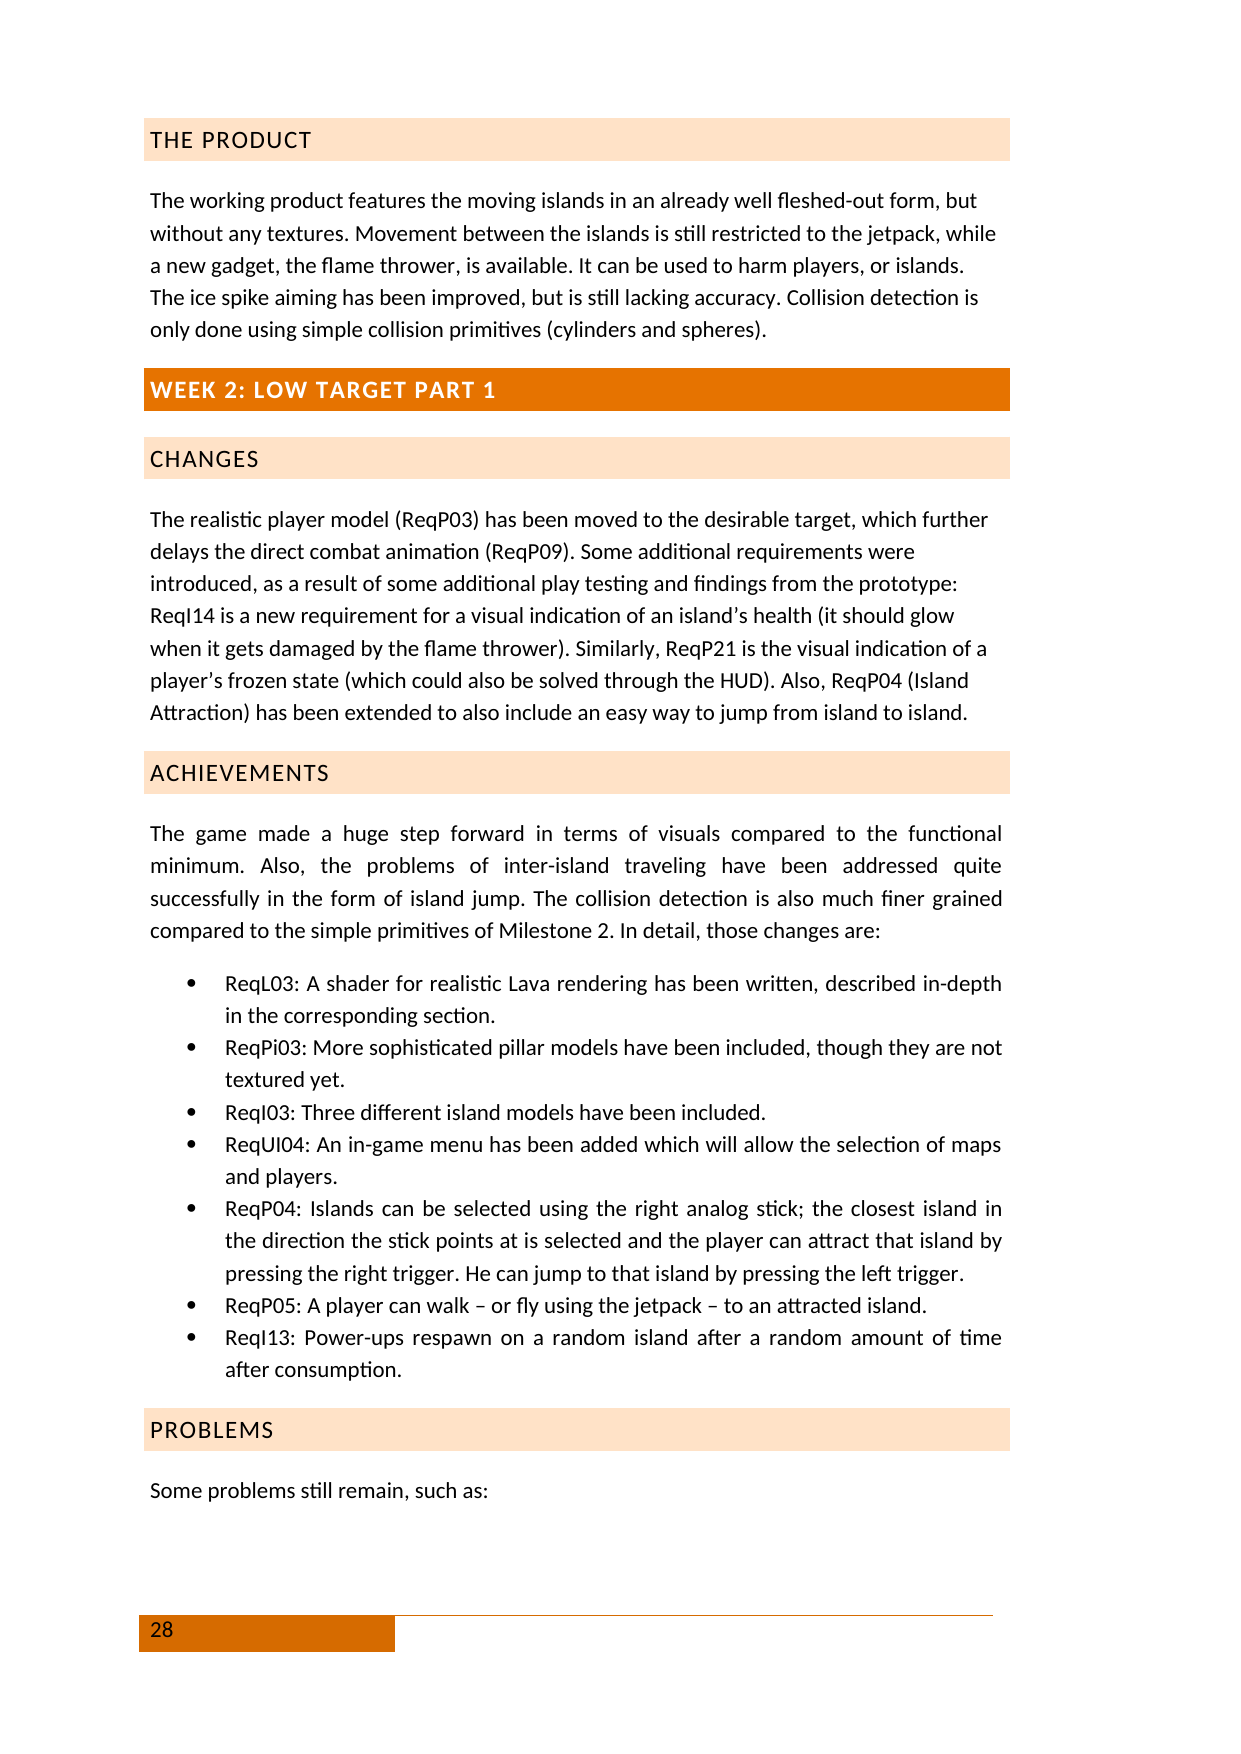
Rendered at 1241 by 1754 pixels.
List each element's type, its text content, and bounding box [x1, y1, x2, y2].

list ReqI13: Power-ups respawn on a random island after a random amount of time after consumption. [187, 1323, 1004, 1383]
list ReqP04: Islands can be selected using the right analog stick; the closest island in the direction the stick points at is selected and the player can attract that island by pressing the right trigger. He can jump to that island by pressing the left trigger. [187, 1194, 1004, 1287]
list ReqPi03: More sophisticated pillar models have been included, though they are not textured yet. [187, 1033, 1004, 1093]
list ReqL03: A shader for realistic Lava rendering has been written, described in-depth in the corresponding section. [187, 969, 1004, 1029]
list ReqUI04: An in-game menu has been added which will allow the selection of maps and players. [187, 1130, 1004, 1190]
subtitle Week 2: Low Target Part 1 [150, 375, 1004, 405]
subtitle Problems [150, 1415, 1004, 1445]
subtitle Changes [150, 443, 1004, 473]
list ReqI03: Three different island models have been included. [187, 1098, 1004, 1126]
text The game made a huge step forward in terms of visuals compared to the functional minimum. Also, the problems of inter-island traveling have been addressed quite successfully in the form of island jump. The collision detection is also much finer grained compared to the simple primitives of Milestone 2. In detail, those changes are: [150, 819, 1004, 944]
text Some problems still remain, such as: [150, 1477, 1004, 1504]
subtitle achievements [150, 757, 1004, 788]
subtitle The Product [150, 124, 1004, 155]
list ReqP05: A player can walk – or fly using the jetpack – to an attracted island. [187, 1291, 1004, 1319]
text The realistic player model (ReqP03) has been moved to the desirable target, which further delays the direct combat animation (ReqP09). Some additional requirements were introduced, as a result of some additional play testing and findings from the prototype: ReqI14 is a new requirement for a visual indication of an island’s health (it should glow when it gets damaged by the flame thrower). Similarly, ReqP21 is the visual indication of a player’s frozen state (which could also be solved through the HUD). Also, ReqP04 (Island Attraction) has been extended to also include an easy way to jump from island to island. [150, 505, 1004, 726]
text The working product features the moving islands in an already well fleshed-out form, but without any textures. Movement between the islands is still restricted to the jetpack, while a new gadget, the flame thrower, is available. It can be used to harm players, or islands. The ice spike aiming has been improved, but is still lacking accuracy. Collision detection is only done using simple collision primitives (cylinders and spheres). [150, 186, 1004, 343]
